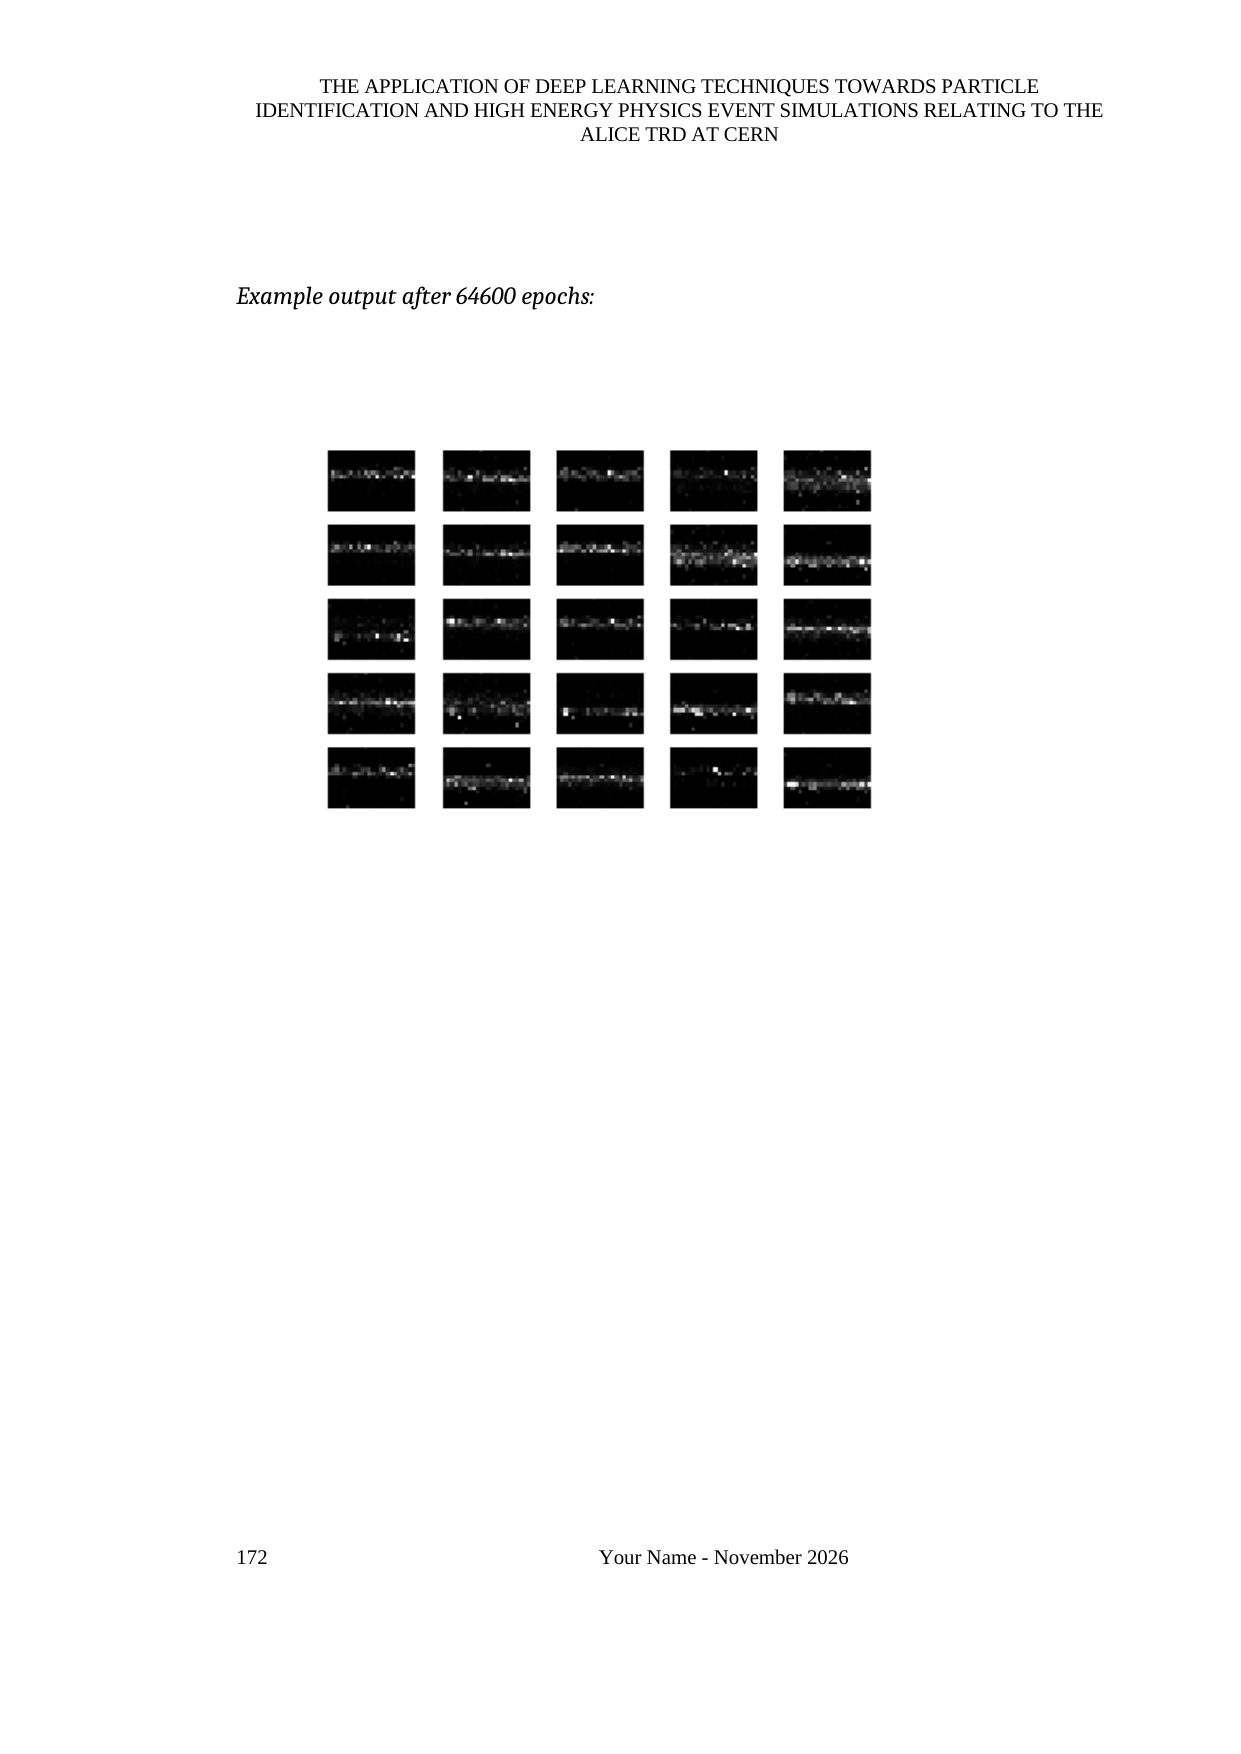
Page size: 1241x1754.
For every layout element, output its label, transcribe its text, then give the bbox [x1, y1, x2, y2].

picture [236, 393, 947, 868]
text Example output after 64600 epochs: [236, 282, 1122, 311]
